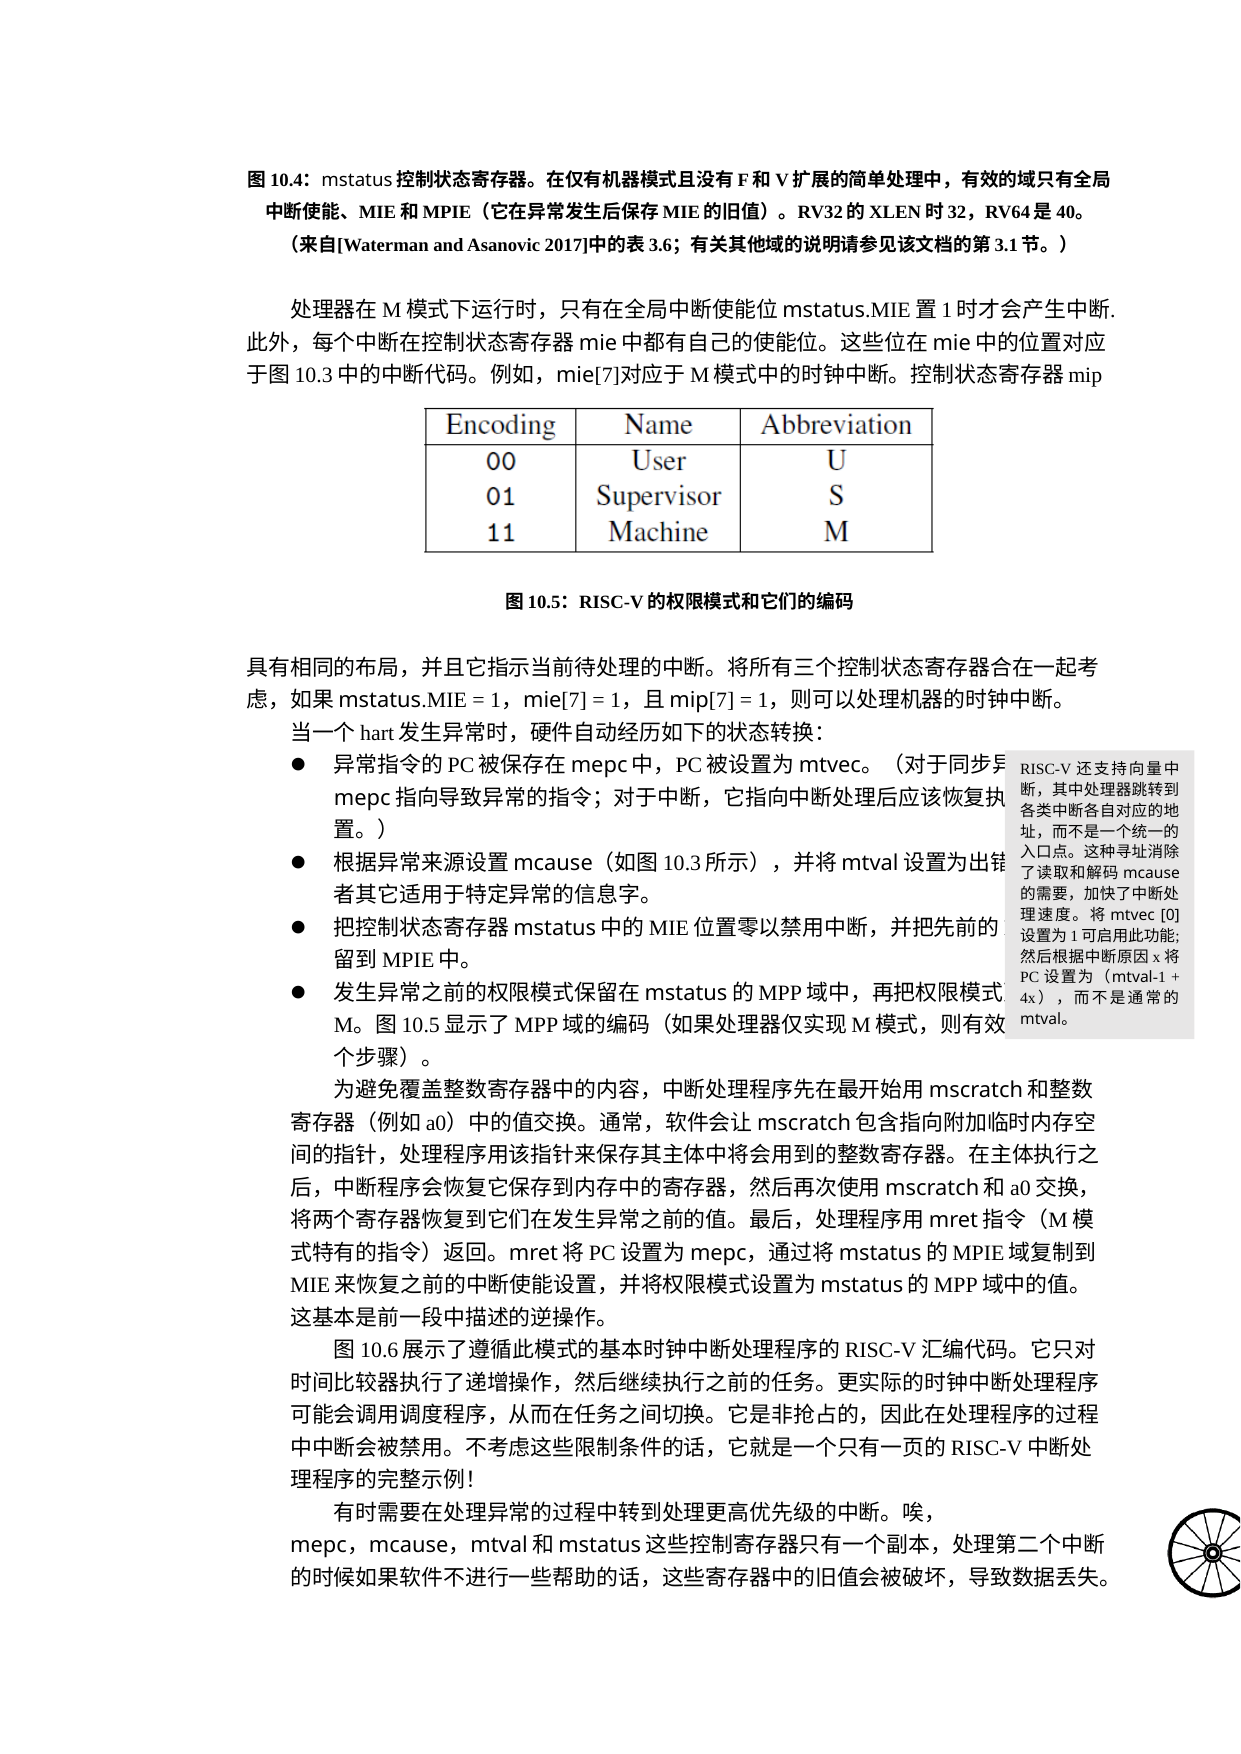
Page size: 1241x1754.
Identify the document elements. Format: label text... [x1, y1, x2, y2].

list 把控制状态寄存器mstatus中的MIE位置零以禁用中断，并把先前的MIE值保留到MPIE中。 [290, 909, 1004, 974]
picture [1160, 1508, 1241, 1599]
text 图10.4：mstatus控制状态寄存器。在仅有机器模式且没有F和V扩展的简单处理中，有效的域只有全局中断使能、MIE和MPIE（它在异常发生后保存MIE的旧值）。RV32的XLEN时32，RV64是40。（来自[Waterman and Asanovic 2017]中的表3.6；有关其他域的说明请参见该文档的第3.1节。） [246, 162, 1112, 259]
text 为避免覆盖整数寄存器中的内容，中断处理程序先在最开始用mscratch和整数寄存器（例如a0）中的值交换。通常，软件会让mscratch包含指向附加临时内存空间的指针，处理程序用该指针来保存其主体中将会用到的整数寄存器。在主体执行之后，中断程序会恢复它保存到内存中的寄存器，然后再次使用mscratch和a0交换，将两个寄存器恢复到它们在发生异常之前的值。最后，处理程序用mret指令（M模式特有的指令）返回。mret将PC设置为mepc，通过将mstatus的MPIE域复制到MIE来恢复之前的中断使能设置，并将权限模式设置为mstatus的MPP域中的值。这基本是前一段中描述的逆操作。 [290, 1072, 1112, 1332]
list 发生异常之前的权限模式保留在mstatus的MPP域中，再把权限模式更改为M。图10.5显示了MPP域的编码（如果处理器仅实现M模式，则有效地跳过这个步骤）。 [290, 974, 1112, 1072]
text 当一个hart发生异常时，硬件自动经历如下的状态转换： [246, 714, 1112, 747]
text 图10.6展示了遵循此模式的基本时钟中断处理程序的RISC-V汇编代码。它只对时间比较器执行了递增操作，然后继续执行之前的任务。更实际的时钟中断处理程序可能会调用调度程序，从而在任务之间切换。它是非抢占的，因此在处理程序的过程中中断会被禁用。不考虑这些限制条件的话，它就是一个只有一页的RISC-V中断处理程序的完整示例！ [290, 1332, 1112, 1494]
picture [413, 399, 945, 565]
list 异常指令的PC被保存在mepc中，PC被设置为mtvec。（对于同步异常，mepc指向导致异常的指令；对于中断，它指向中断处理后应该恢复执行的位置。） [290, 747, 1112, 844]
text 具有相同的布局，并且它指示当前待处理的中断。将所有三个控制状态寄存器合在一起考虑，如果mstatus.MIE = 1，mie[7] = 1，且mip[7] = 1，则可以处理机器的时钟中断。 [246, 649, 1112, 714]
text 处理器在M模式下运行时，只有在全局中断使能位mstatus.MIE置1时才会产生中断.此外，每个中断在控制状态寄存器mie中都有自己的使能位。这些位在mie中的位置对应于图10.3中的中断代码。例如，mie[7]对应于M模式中的时钟中断。控制状态寄存器mip [246, 292, 1112, 389]
list 根据异常来源设置mcause（如图10.3所示），并将mtval设置为出错的地址或者其它适用于特定异常的信息字。 [290, 844, 1004, 909]
